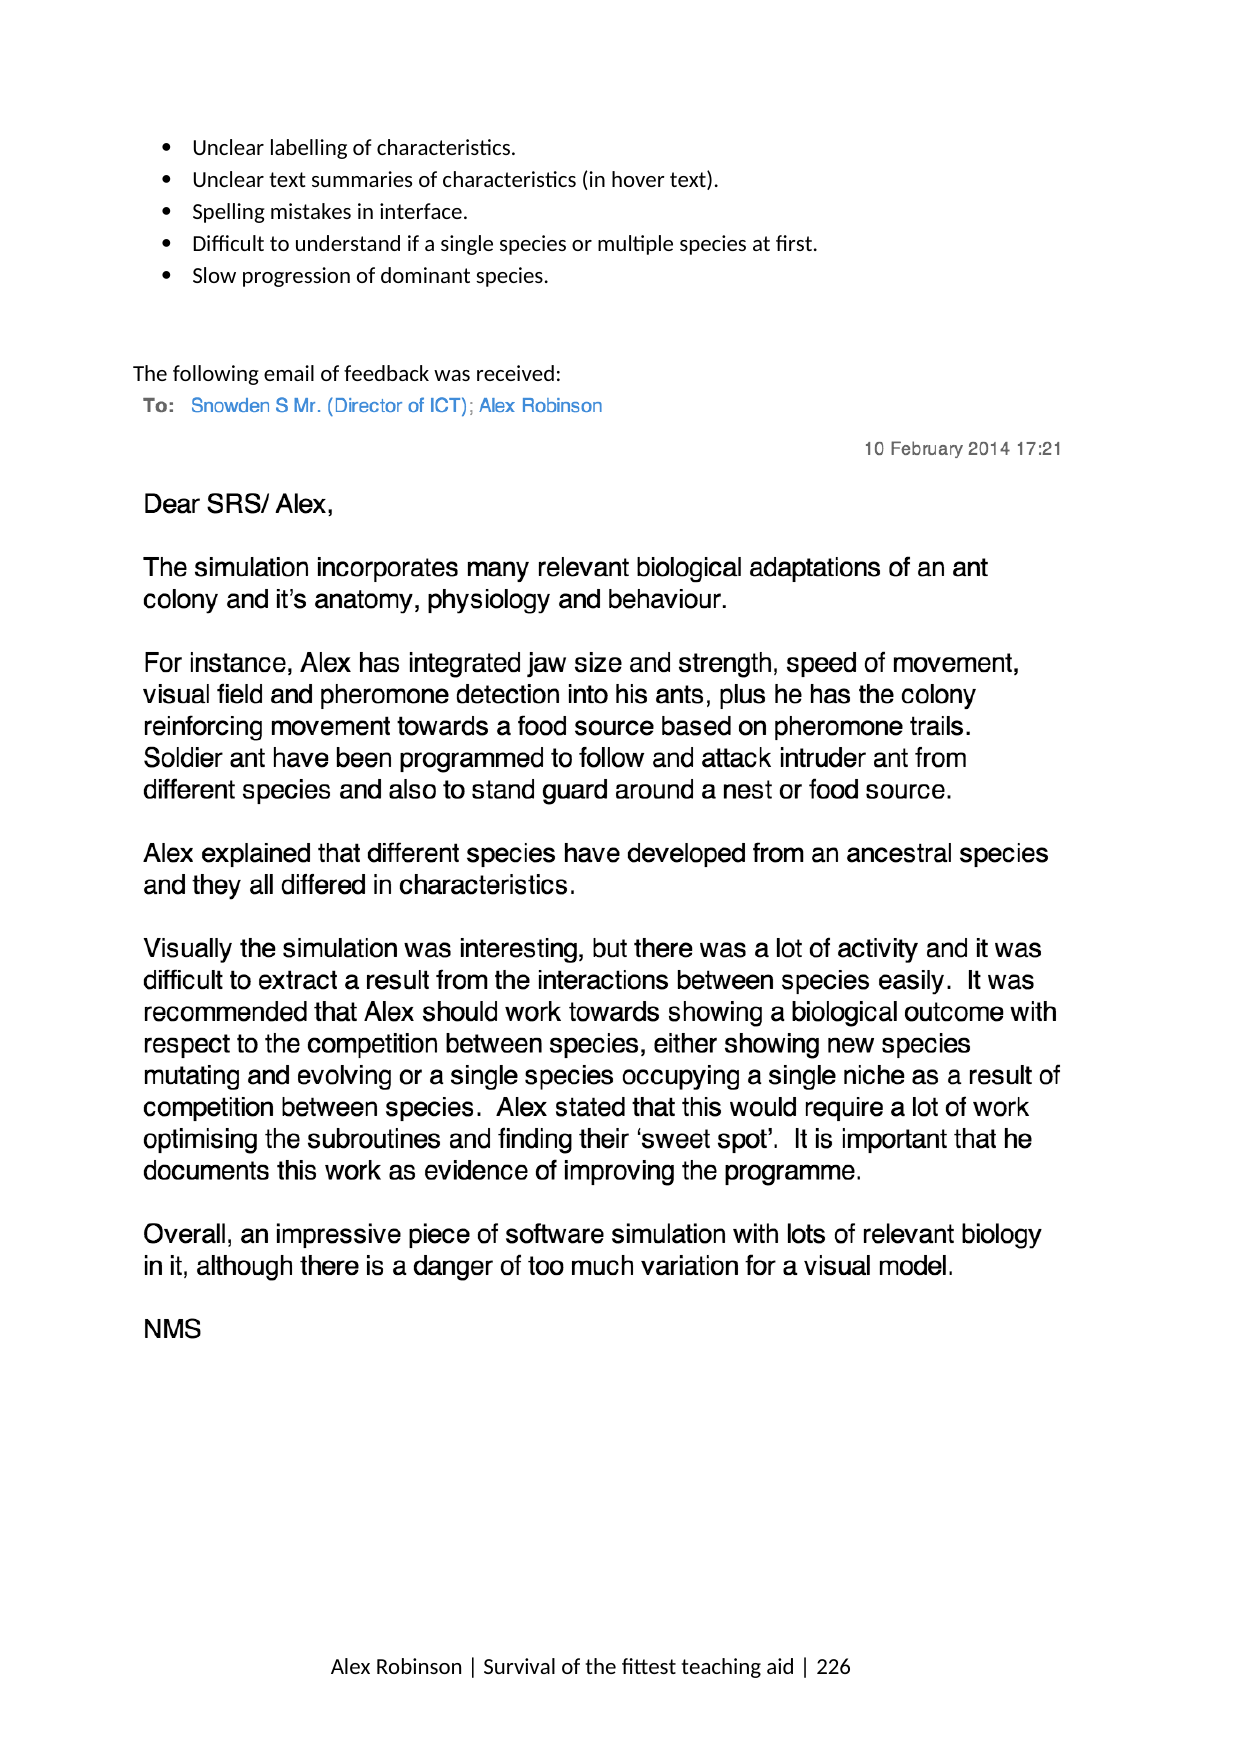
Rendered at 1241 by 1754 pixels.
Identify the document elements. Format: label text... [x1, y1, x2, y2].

list Unclear text summaries of characteristics (in hover text). [162, 165, 1048, 193]
list Spelling mistakes in interface. [162, 197, 1048, 225]
picture [132, 389, 1079, 1343]
list Difficult to understand if a single species or multiple species at first. [162, 229, 1048, 257]
list Unclear labelling of characteristics. [162, 133, 1048, 161]
list Slow progression of dominant species. [162, 262, 1048, 290]
text The following email of feedback was received: [133, 359, 1048, 387]
